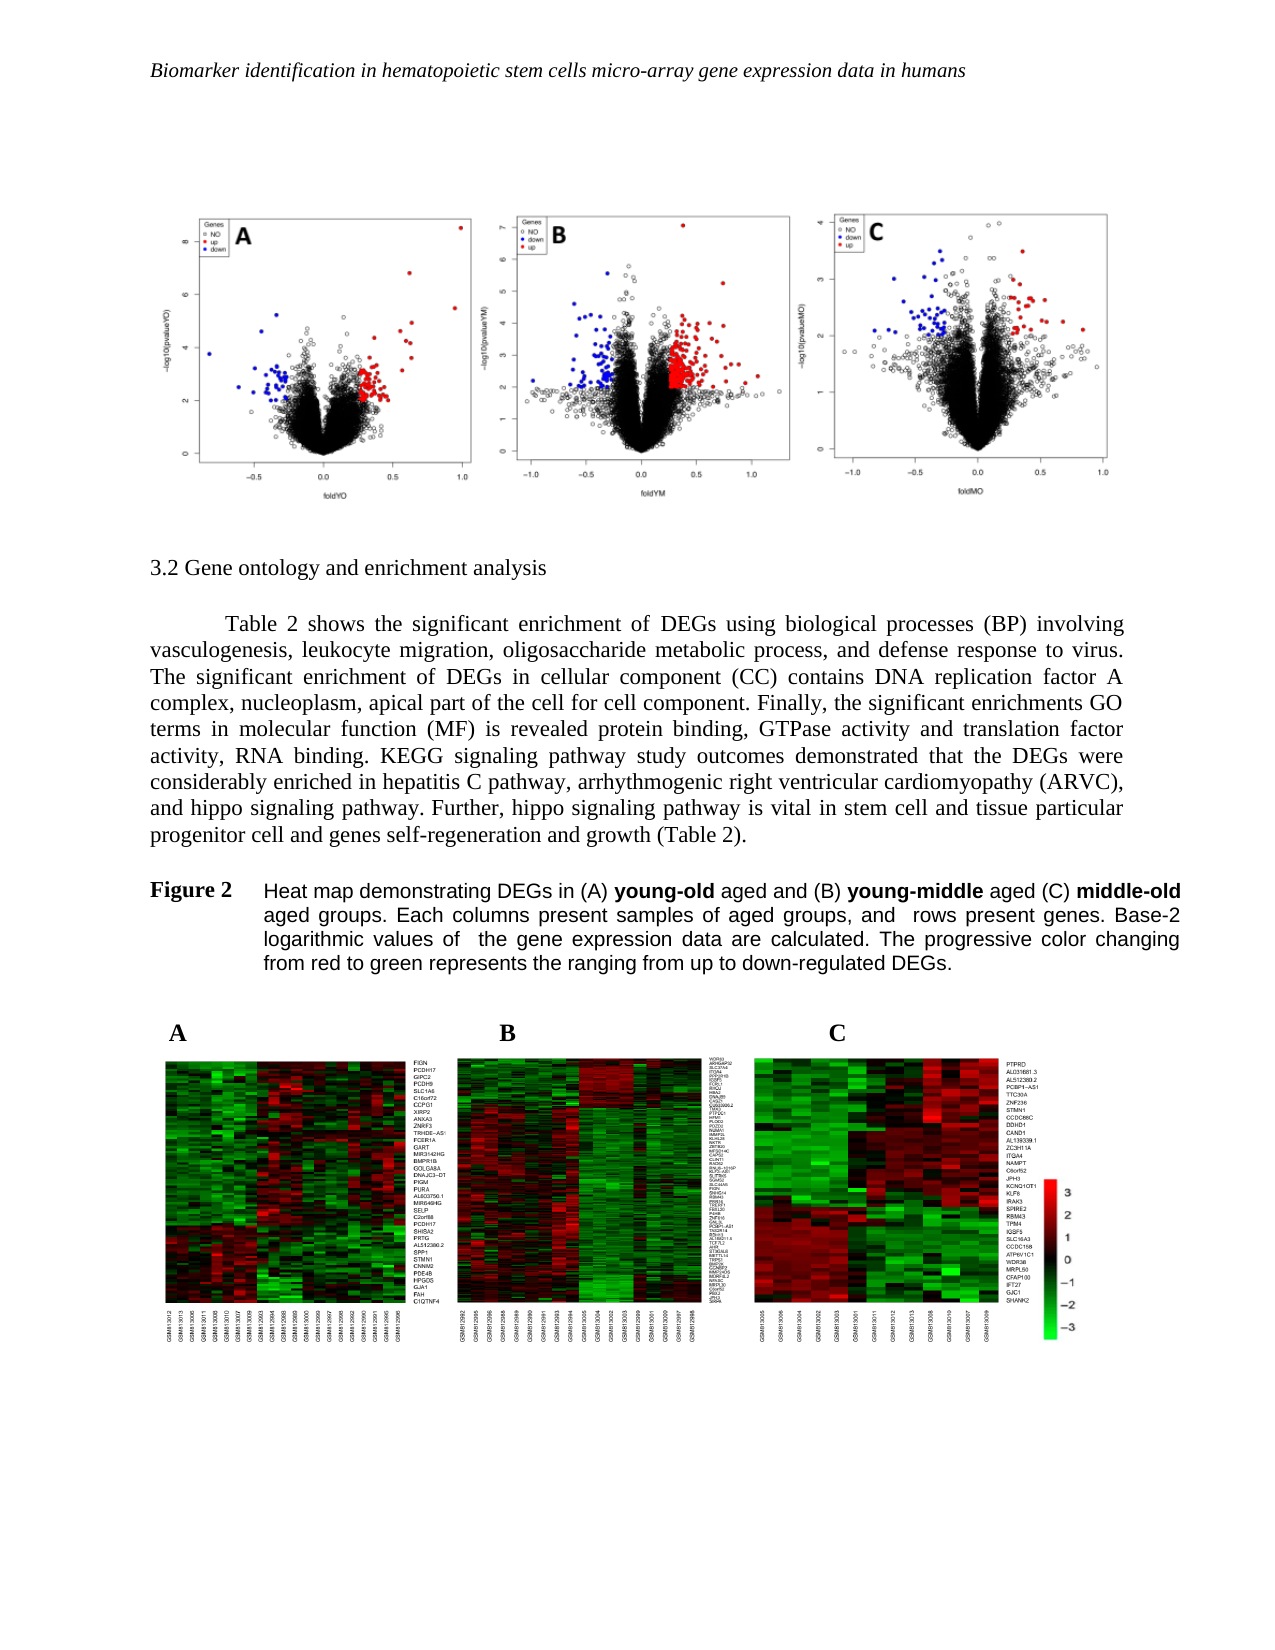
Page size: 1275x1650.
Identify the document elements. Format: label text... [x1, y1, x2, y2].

text A B C [150, 1018, 1125, 1047]
picture [1038, 1176, 1079, 1343]
text Figure 2 [150, 876, 248, 903]
text Table 2 shows the significant enrichment of DEGs using biological processes (BP) involving vasculogenesis, leukocyte migration, oligosaccharide metabolic process, and defense response to virus. The significant enrichment of DEGs in cellular component (CC) contains DNA replication factor A complex, nucleoplasm, apical part of the cell for cell component. Finally, the significant enrichments GO terms in molecular function (MF) is revealed protein binding, GTPase activity and translation factor activity, RNA binding. KEGG signaling pathway study outcomes demonstrated that the DEGs were considerably enriched in hepatitis C pathway, arrhythmogenic right ventricular cardiomyopathy (ARVC), and hippo signaling pathway. Further, hippo signaling pathway is vital in stem cell and tissue particular progenitor cell and genes self-regeneration and growth (Table 2). [150, 610, 1125, 847]
text 3.2 Gene ontology and enrichment analysis [150, 554, 1125, 581]
